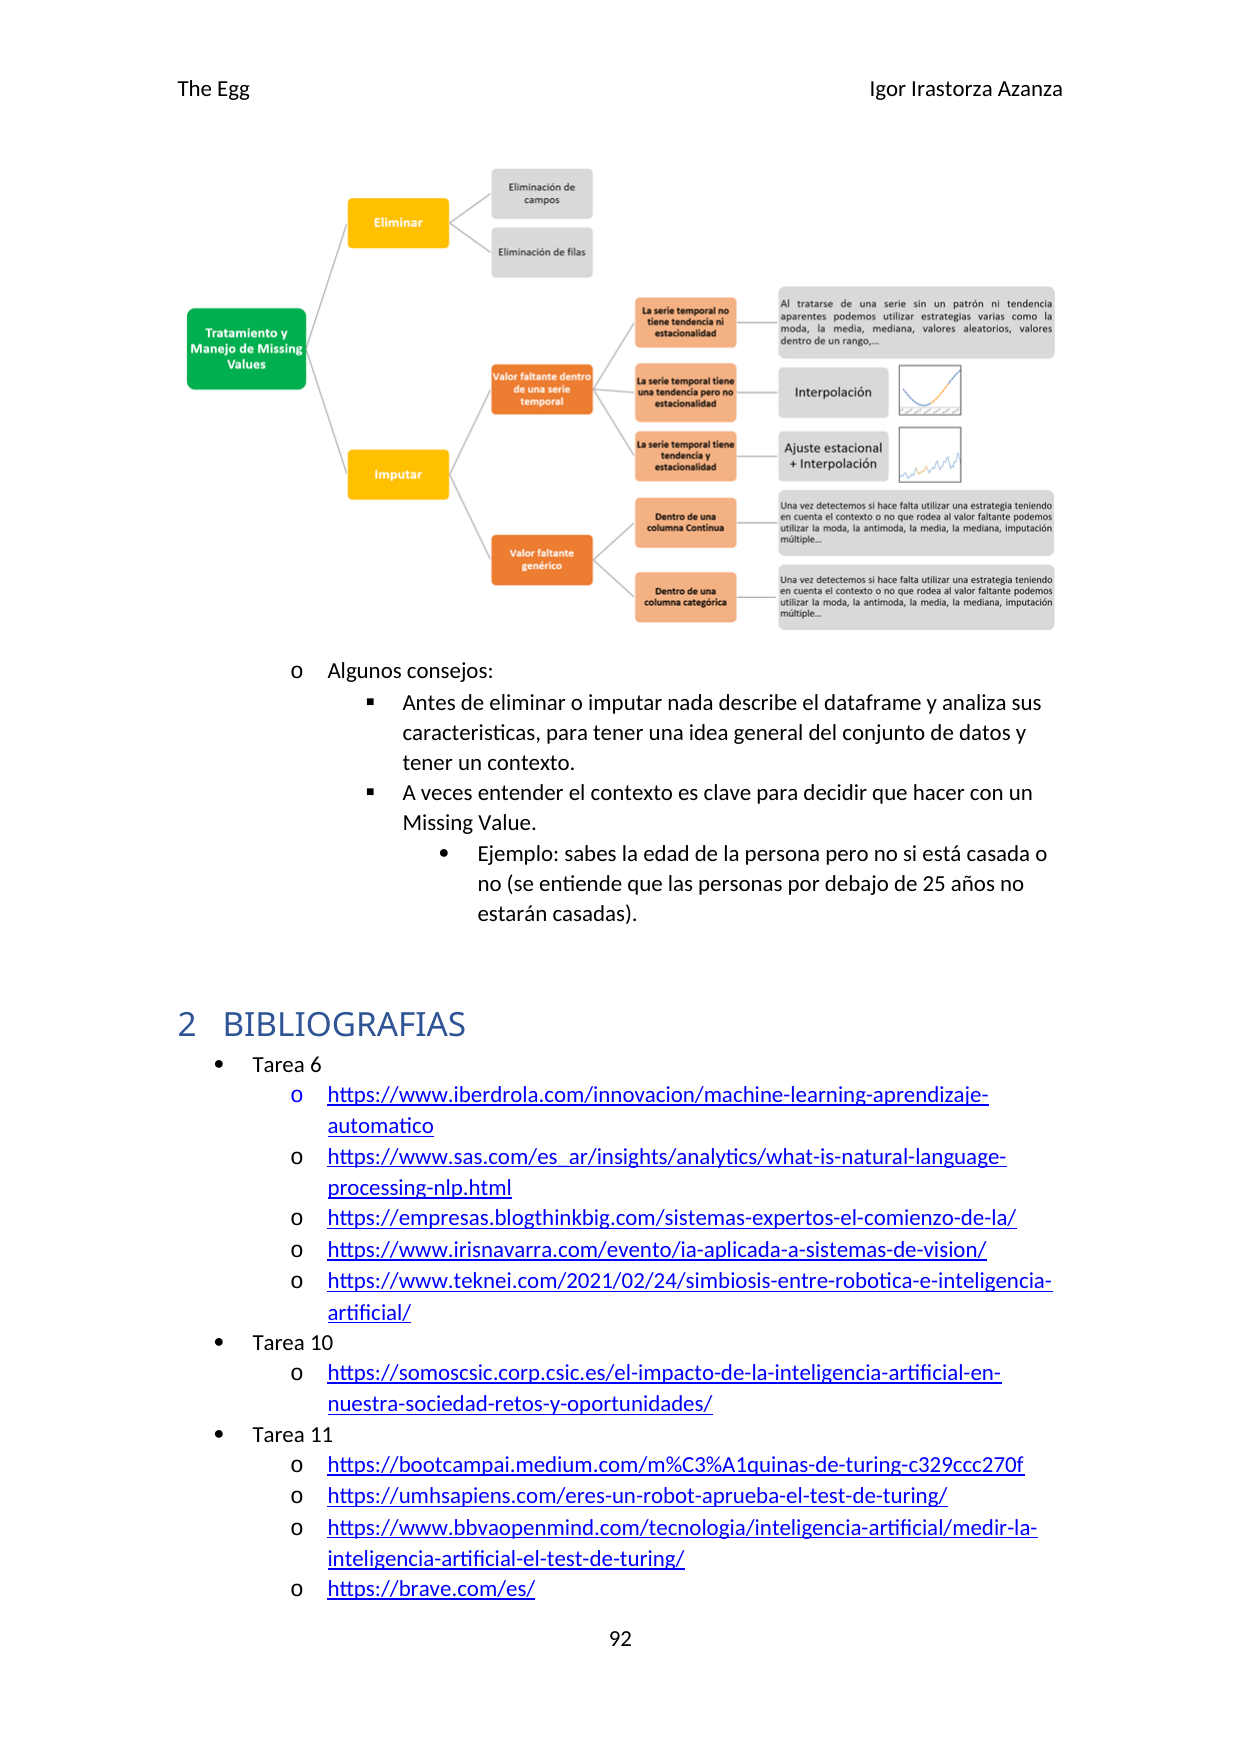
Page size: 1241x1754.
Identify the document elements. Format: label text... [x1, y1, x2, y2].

list https://bootcampai.medium.com/m%C3%A1quinas-de-turing-c329ccc270f [290, 1450, 1063, 1479]
list Antes de eliminar o imputar nada describe el dataframe y analiza sus caracteristicas, para tener una idea general del conjunto de datos y tener un contexto. [365, 688, 1063, 776]
list https://brave.com/es/ [290, 1574, 1063, 1603]
list Ejemplo: sabes la edad de la persona pero no si está casada o no (se entiende que las personas por debajo de 25 años no estarán casadas). [440, 839, 1063, 927]
list https://somoscsic.corp.csic.es/el-impacto-de-la-inteligencia-artificial-en-nuestra-sociedad-retos-y-oportunidades/ [290, 1358, 1063, 1417]
subtitle BIBLIOGRAFIAS [177, 1001, 1063, 1047]
list https://www.irisnavarra.com/evento/ia-aplicada-a-sistemas-de-vision/ [290, 1235, 1063, 1264]
list https://www.bbvaopenmind.com/tecnologia/inteligencia-artificial/medir-la-inteligencia-artificial-el-test-de-turing/ [290, 1513, 1063, 1572]
list https://umhsapiens.com/eres-un-robot-aprueba-el-test-de-turing/ [290, 1481, 1063, 1511]
list https://www.teknei.com/2021/02/24/simbiosis-entre-robotica-e-inteligencia-artificial/ [290, 1266, 1063, 1326]
list A veces entender el contexto es clave para decidir que hacer con un Missing Value. [365, 778, 1063, 836]
list https://www.iberdrola.com/innovacion/machine-learning-aprendizaje-automatico [290, 1080, 1063, 1140]
list Algunos consejos: [290, 656, 1063, 685]
list Tarea 11 [215, 1420, 1063, 1448]
picture [177, 147, 1063, 638]
list https://www.sas.com/es_ar/insights/analytics/what-is-natural-language-processing-nlp.html [290, 1142, 1063, 1201]
list https://empresas.blogthinkbig.com/sistemas-expertos-el-comienzo-de-la/ [290, 1203, 1063, 1233]
list Tarea 6 [215, 1050, 1063, 1078]
list Tarea 10 [215, 1328, 1063, 1356]
